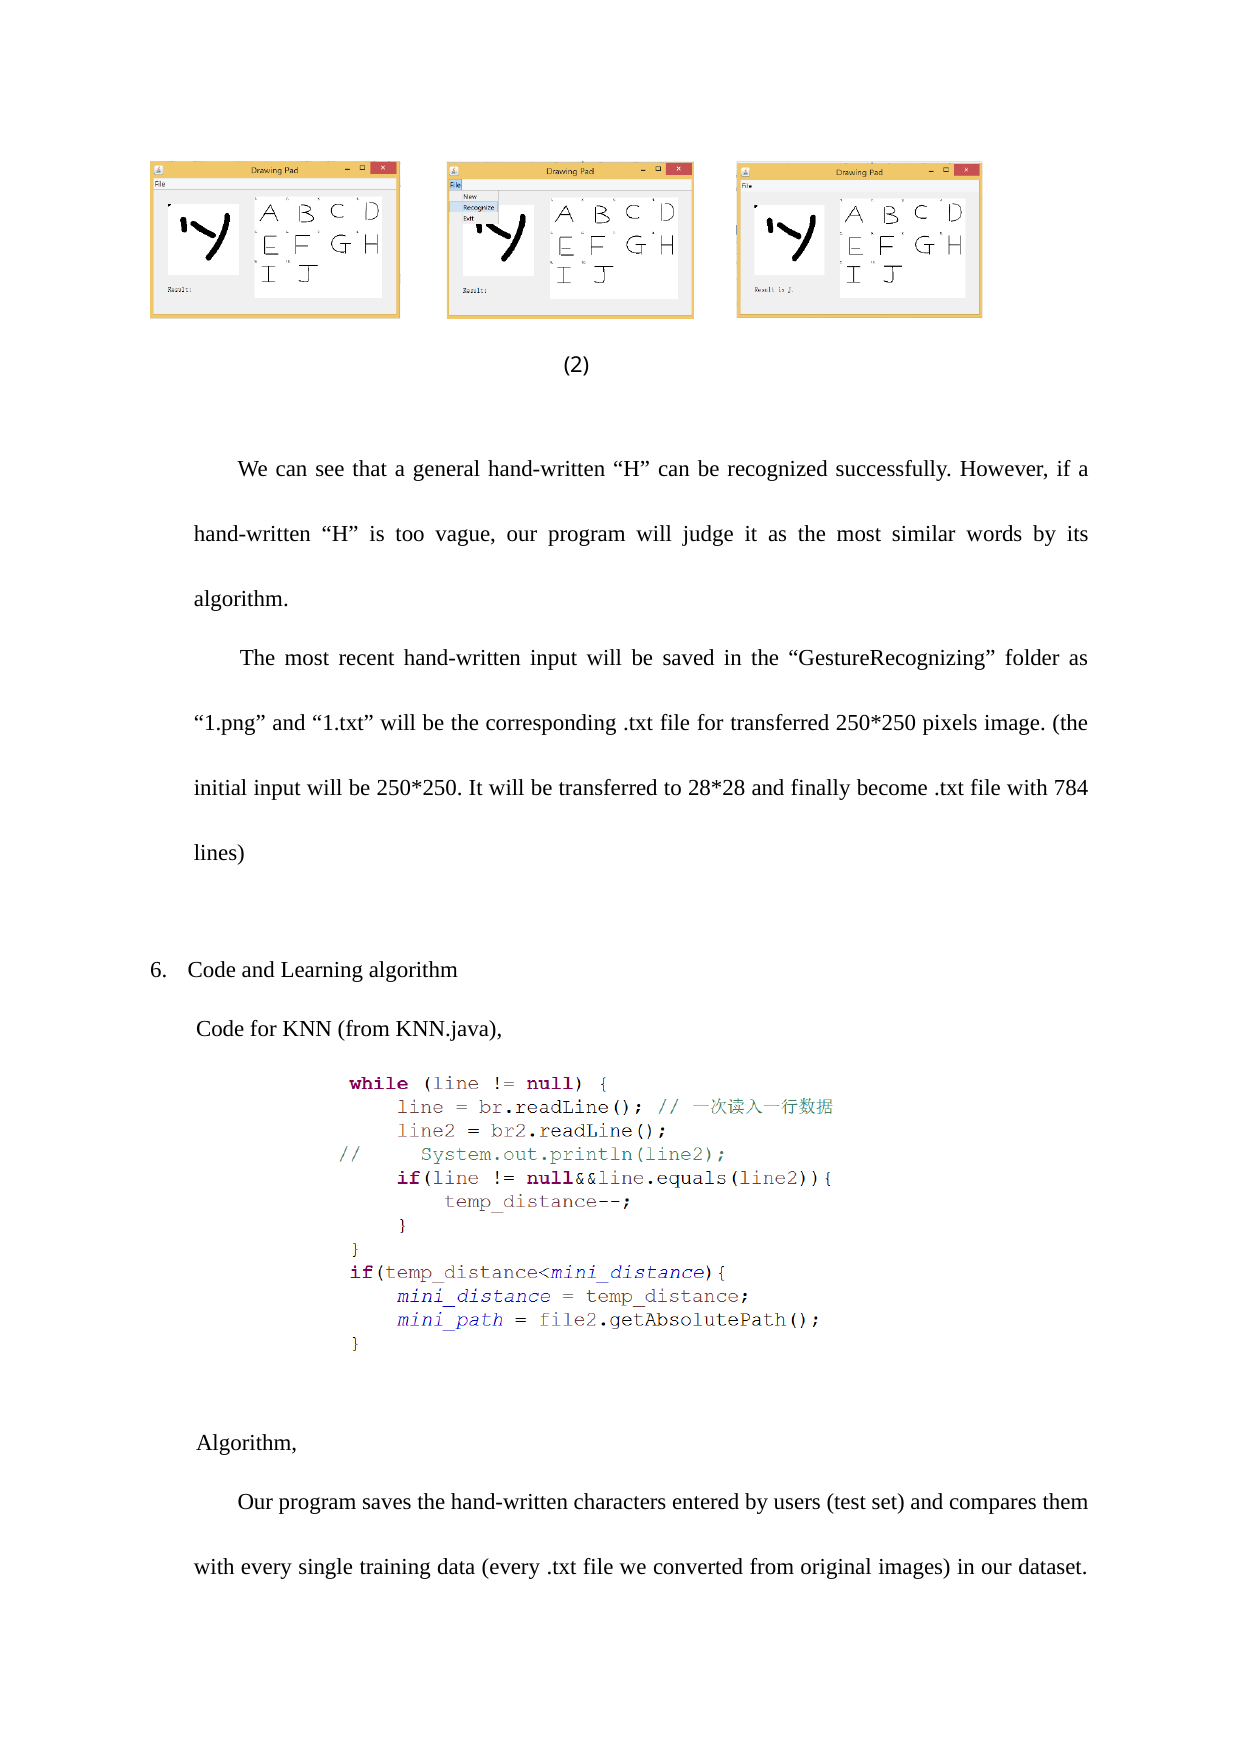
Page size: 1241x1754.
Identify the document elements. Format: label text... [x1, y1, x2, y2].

list The most recent hand-written input will be saved in the “GestureRecognizing” folder as “1.png” and “1.txt” will be the corresponding .txt file for transferred 250*250 pixels image. (the initial input will be 250*250. It will be transferred to 28*28 and finally become .txt file with 784 lines) [194, 641, 1090, 868]
picture [193, 1071, 1128, 1373]
list Code and Learning algorithm [150, 953, 1090, 986]
list Algorithm, [150, 1426, 1090, 1458]
text We can see that a general hand-written “H” can be recognized successfully. However, if a hand-written “H” is too vague, our program will judge it as the most similar words by its algorithm. [194, 452, 1090, 614]
picture [150, 161, 401, 319]
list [194, 1485, 1090, 1582]
picture [446, 161, 694, 319]
list Code for KNN (from KNN.java), [150, 1012, 1090, 1045]
picture [736, 161, 983, 318]
